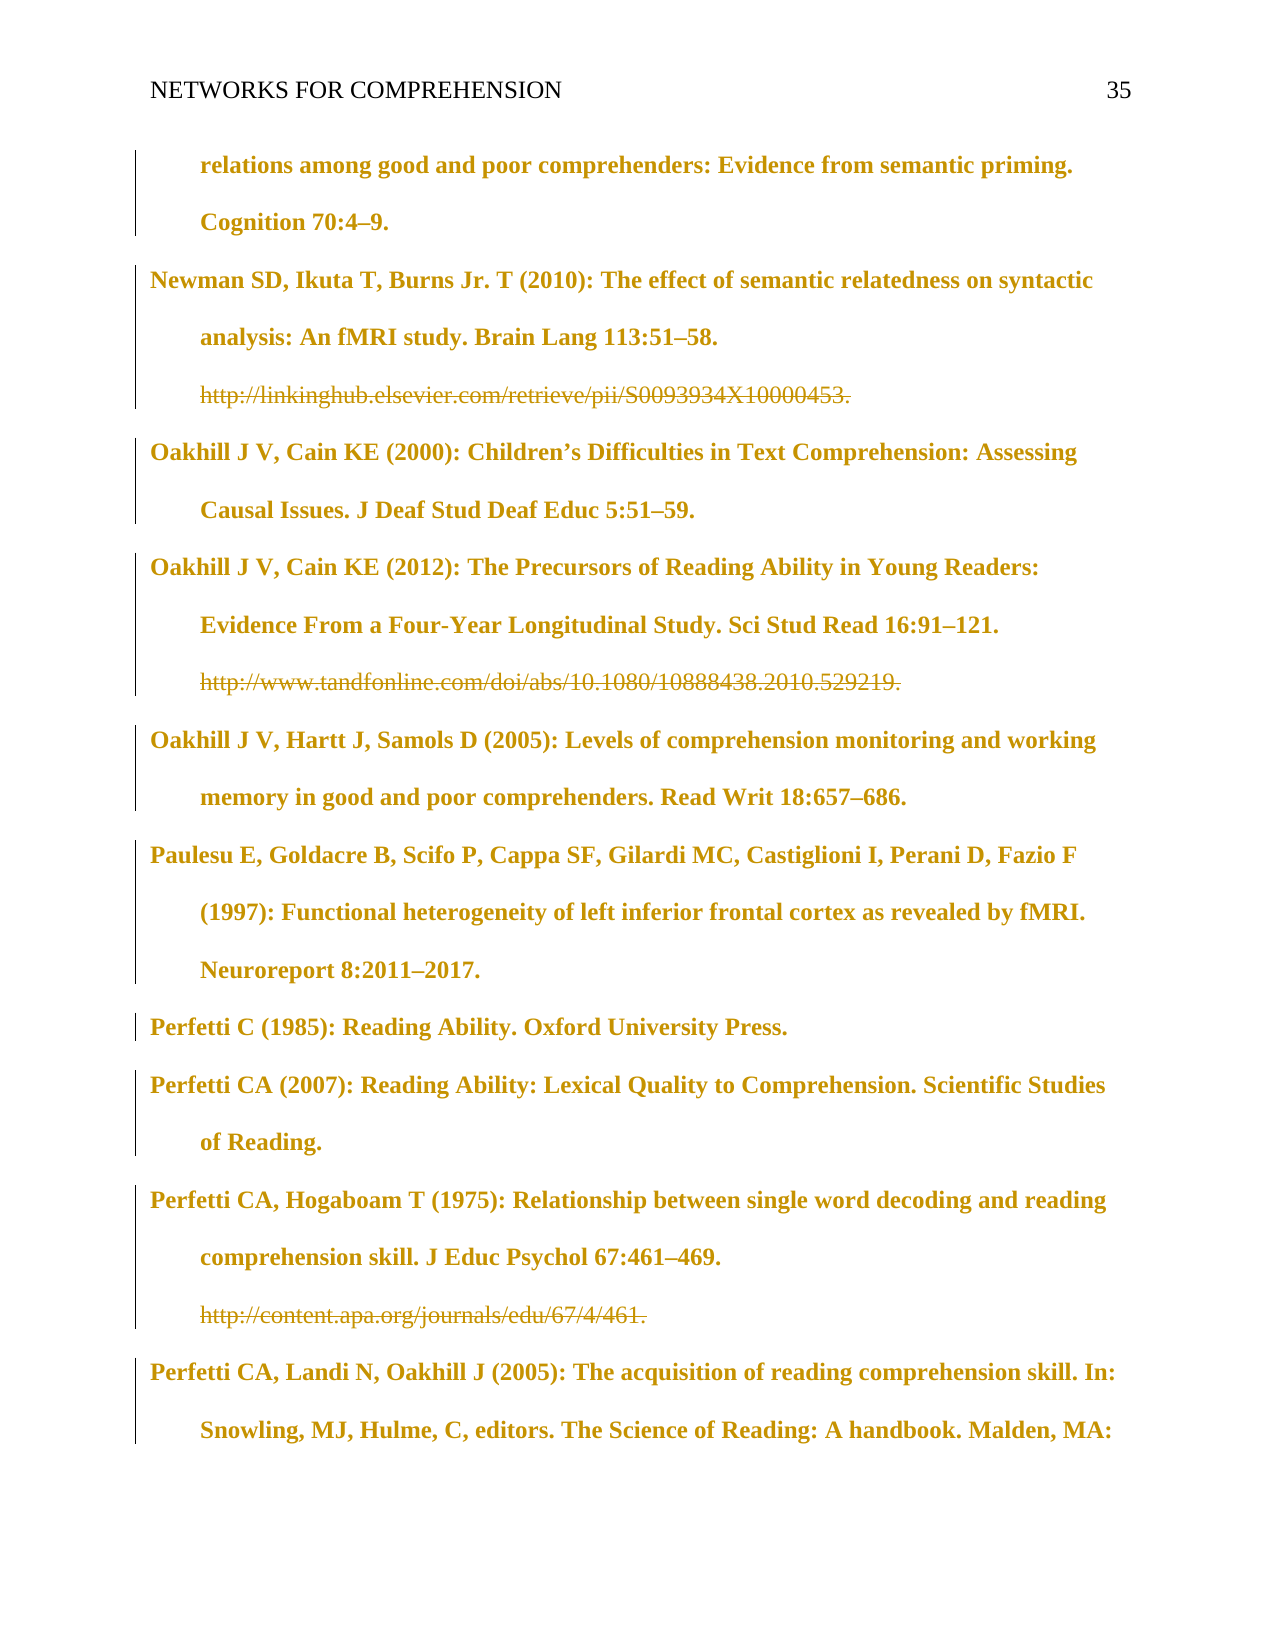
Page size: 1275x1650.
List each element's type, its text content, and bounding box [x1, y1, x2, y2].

text Perfetti C (1985): Reading Ability. Oxford University Press. [150, 1012, 1125, 1041]
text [150, 1357, 1125, 1444]
text Perfetti CA, Hogaboam T (1975): Relationship between single word decoding and reading comprehension skill. J Educ Psychol 67:461–469. [150, 1185, 1125, 1329]
text Oakhill J V, Hartt J, Samols D (2005): Levels of comprehension monitoring and working memory in good and poor comprehenders. Read Writ 18:657–686. [150, 725, 1125, 811]
text Oakhill J V, Cain KE (2000): Children’s Difficulties in Text Comprehension: Assessing Causal Issues. J Deaf Stud Deaf Educ 5:51–59. [150, 437, 1125, 524]
text Paulesu E, Goldacre B, Scifo P, Cappa SF, Gilardi MC, Castiglioni I, Perani D, Fazio F (1997): Functional heterogeneity of left inferior frontal cortex as revealed by fMRI. Neuroreport 8:2011–2017. [150, 840, 1125, 984]
text Newman SD, Ikuta T, Burns Jr. T (2010): The effect of semantic relatedness on syntactic analysis: An fMRI study. Brain Lang 113:51–58. [150, 265, 1125, 409]
text Perfetti CA (2007): Reading Ability: Lexical Quality to Comprehension. Scientific Studies of Reading. [150, 1070, 1125, 1156]
text Oakhill J V, Cain KE (2012): The Precursors of Reading Ability in Young Readers: Evidence From a Four-Year Longitudinal Study. Sci Stud Read 16:91–121. [150, 552, 1125, 696]
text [150, 150, 1125, 236]
